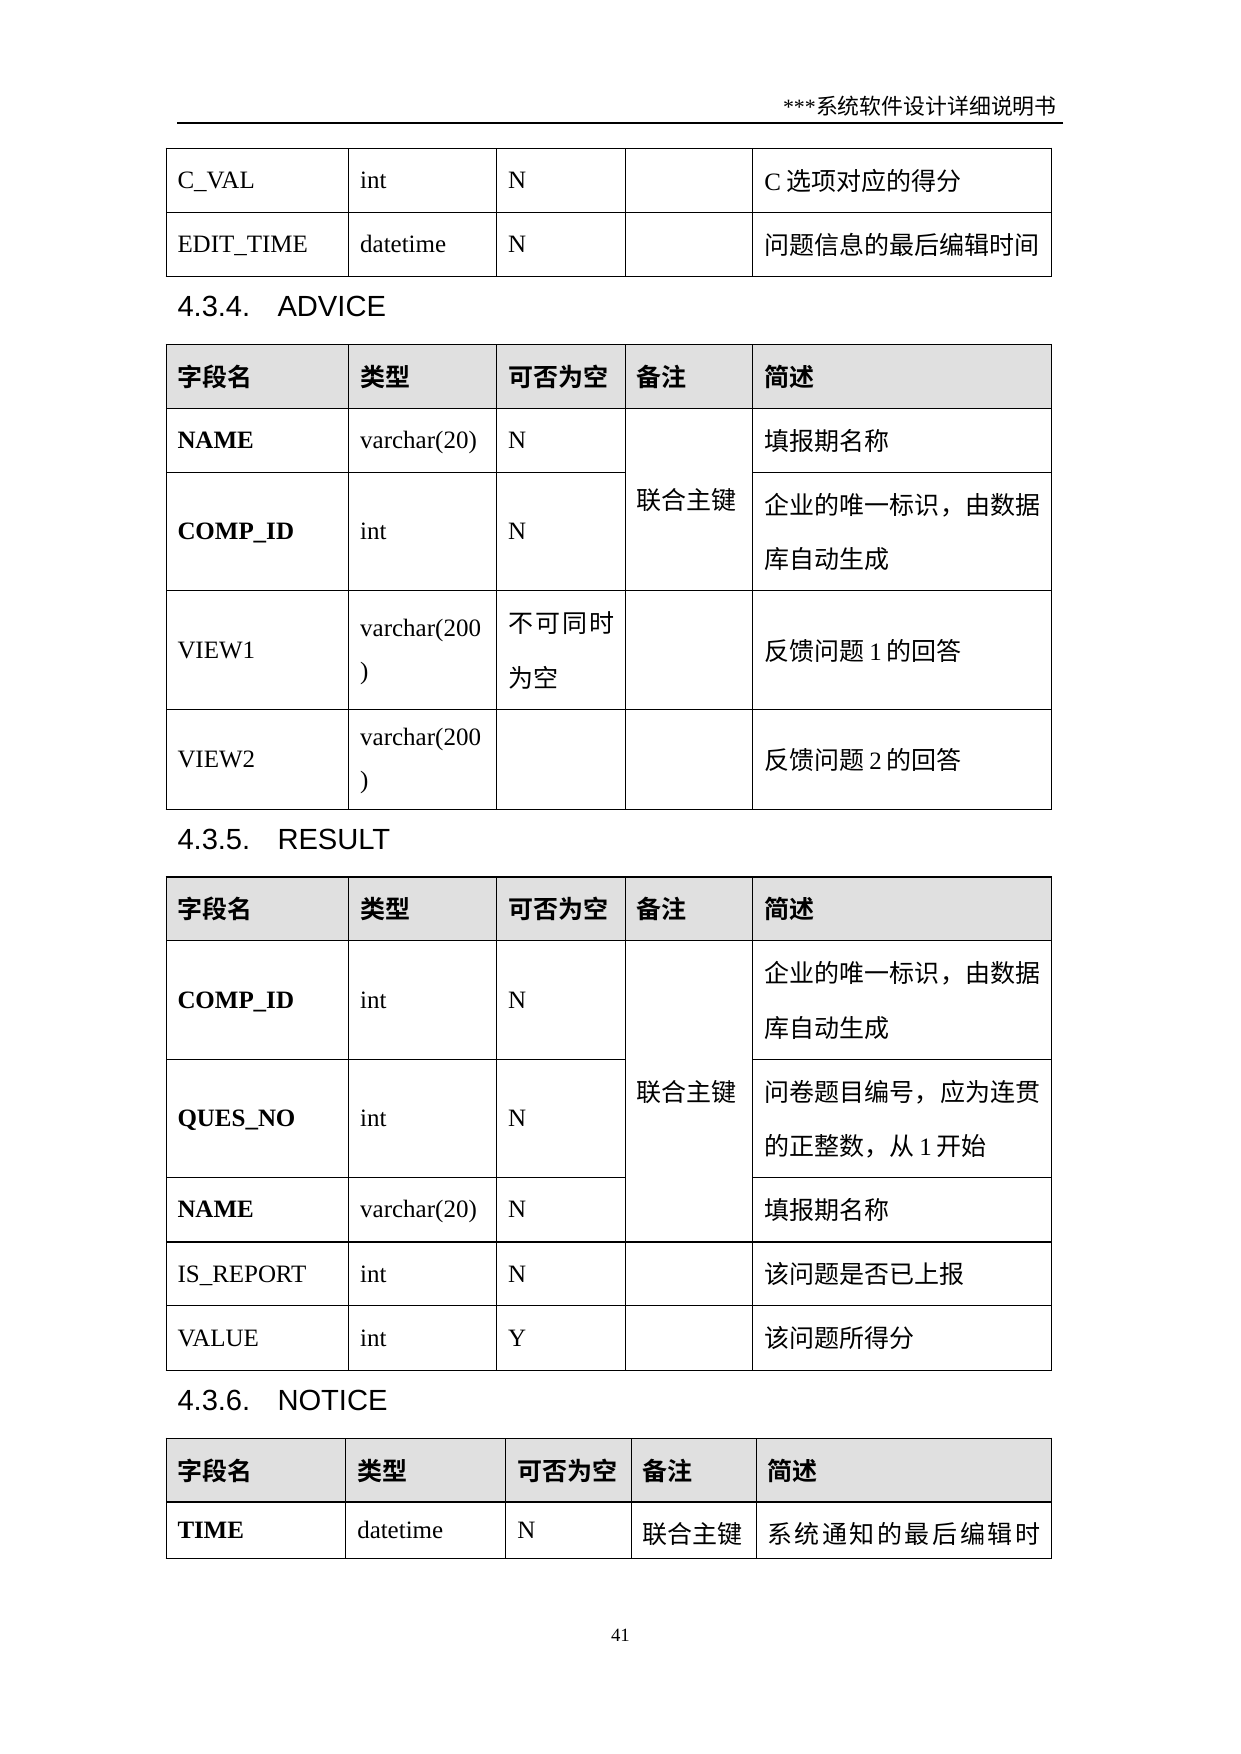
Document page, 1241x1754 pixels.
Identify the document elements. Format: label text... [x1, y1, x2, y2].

table_cell datetime [349, 213, 496, 276]
table_header 类型 [346, 1439, 505, 1501]
table_header 字段名 [167, 345, 348, 408]
table_cell int [349, 1243, 496, 1305]
table_cell NAME [167, 409, 348, 472]
table_header 可否为空 [506, 1439, 631, 1501]
table_cell int [349, 1060, 496, 1177]
table_header 简述 [757, 1439, 1051, 1501]
subtitle ADVICE [177, 289, 1063, 323]
table_header 字段名 [167, 878, 348, 940]
table_cell C选项对应的得分 [753, 149, 1051, 212]
table_cell N [497, 1243, 625, 1305]
table_cell N [497, 213, 625, 276]
table_cell N [497, 409, 625, 472]
subtitle NOTICE [177, 1383, 1063, 1417]
table_cell [626, 591, 752, 709]
table_cell QUES_NO [167, 1060, 348, 1177]
table_cell 该问题所得分 [753, 1306, 1051, 1369]
table_cell [626, 710, 752, 808]
table_cell TIME [167, 1503, 345, 1558]
subtitle RESULT [177, 822, 1063, 856]
table_cell [626, 213, 752, 276]
table_cell int [349, 473, 496, 590]
table_header 备注 [626, 878, 752, 940]
table_cell [626, 149, 752, 212]
table_header 类型 [349, 345, 496, 408]
table_cell N [497, 473, 625, 590]
table_header 备注 [632, 1439, 756, 1501]
table_cell Y [497, 1306, 625, 1369]
table_cell 该问题是否已上报 [753, 1243, 1051, 1305]
table_cell 联合主键 [632, 1503, 756, 1558]
table_cell VIEW1 [167, 591, 348, 709]
table_cell varchar(200) [349, 591, 496, 709]
table_header 可否为空 [497, 345, 625, 408]
table_cell VALUE [167, 1306, 348, 1369]
table_cell varchar(200) [349, 710, 496, 808]
table_header 简述 [753, 878, 1051, 940]
table_cell IS_REPORT [167, 1243, 348, 1305]
table_cell 反馈问题2的回答 [753, 710, 1051, 808]
table_cell int [349, 149, 496, 212]
table_cell [497, 710, 625, 808]
table_cell N [497, 149, 625, 212]
table_header 类型 [349, 878, 496, 940]
table_cell 填报期名称 [753, 409, 1051, 472]
table_cell 问卷题目编号，应为连贯的正整数，从1开始 [753, 1060, 1051, 1177]
table_cell varchar(20) [349, 1178, 496, 1241]
table_cell 反馈问题1的回答 [753, 591, 1051, 709]
table_cell datetime [346, 1503, 505, 1558]
table_cell NAME [167, 1178, 348, 1241]
table_header 简述 [753, 345, 1051, 408]
table_cell VIEW2 [167, 710, 348, 808]
table_cell N [497, 941, 625, 1059]
table_cell [626, 1243, 752, 1305]
table_cell 企业的唯一标识，由数据库自动生成 [753, 941, 1051, 1059]
table_cell COMP_ID [167, 473, 348, 590]
table_cell C_VAL [167, 149, 348, 212]
table_cell N [506, 1503, 631, 1558]
table_cell N [497, 1060, 625, 1177]
table_cell N [497, 1178, 625, 1241]
table_cell COMP_ID [167, 941, 348, 1059]
table_cell 填报期名称 [753, 1178, 1051, 1241]
table_cell 联合主键 [626, 409, 752, 590]
table_cell EDIT_TIME [167, 213, 348, 276]
table_header 可否为空 [497, 878, 625, 940]
table_cell [626, 1306, 752, 1369]
table_header 备注 [626, 345, 752, 408]
table_cell 联合主键 [626, 941, 752, 1241]
table_cell 系统通知的最后编辑时间 [757, 1503, 1051, 1558]
table_cell 企业的唯一标识，由数据库自动生成 [753, 473, 1051, 590]
table_cell int [349, 941, 496, 1059]
table_cell 问题信息的最后编辑时间 [753, 213, 1051, 276]
table_cell 不可同时为空 [497, 591, 625, 709]
table_header 字段名 [167, 1439, 345, 1501]
table_cell varchar(20) [349, 409, 496, 472]
table_cell int [349, 1306, 496, 1369]
